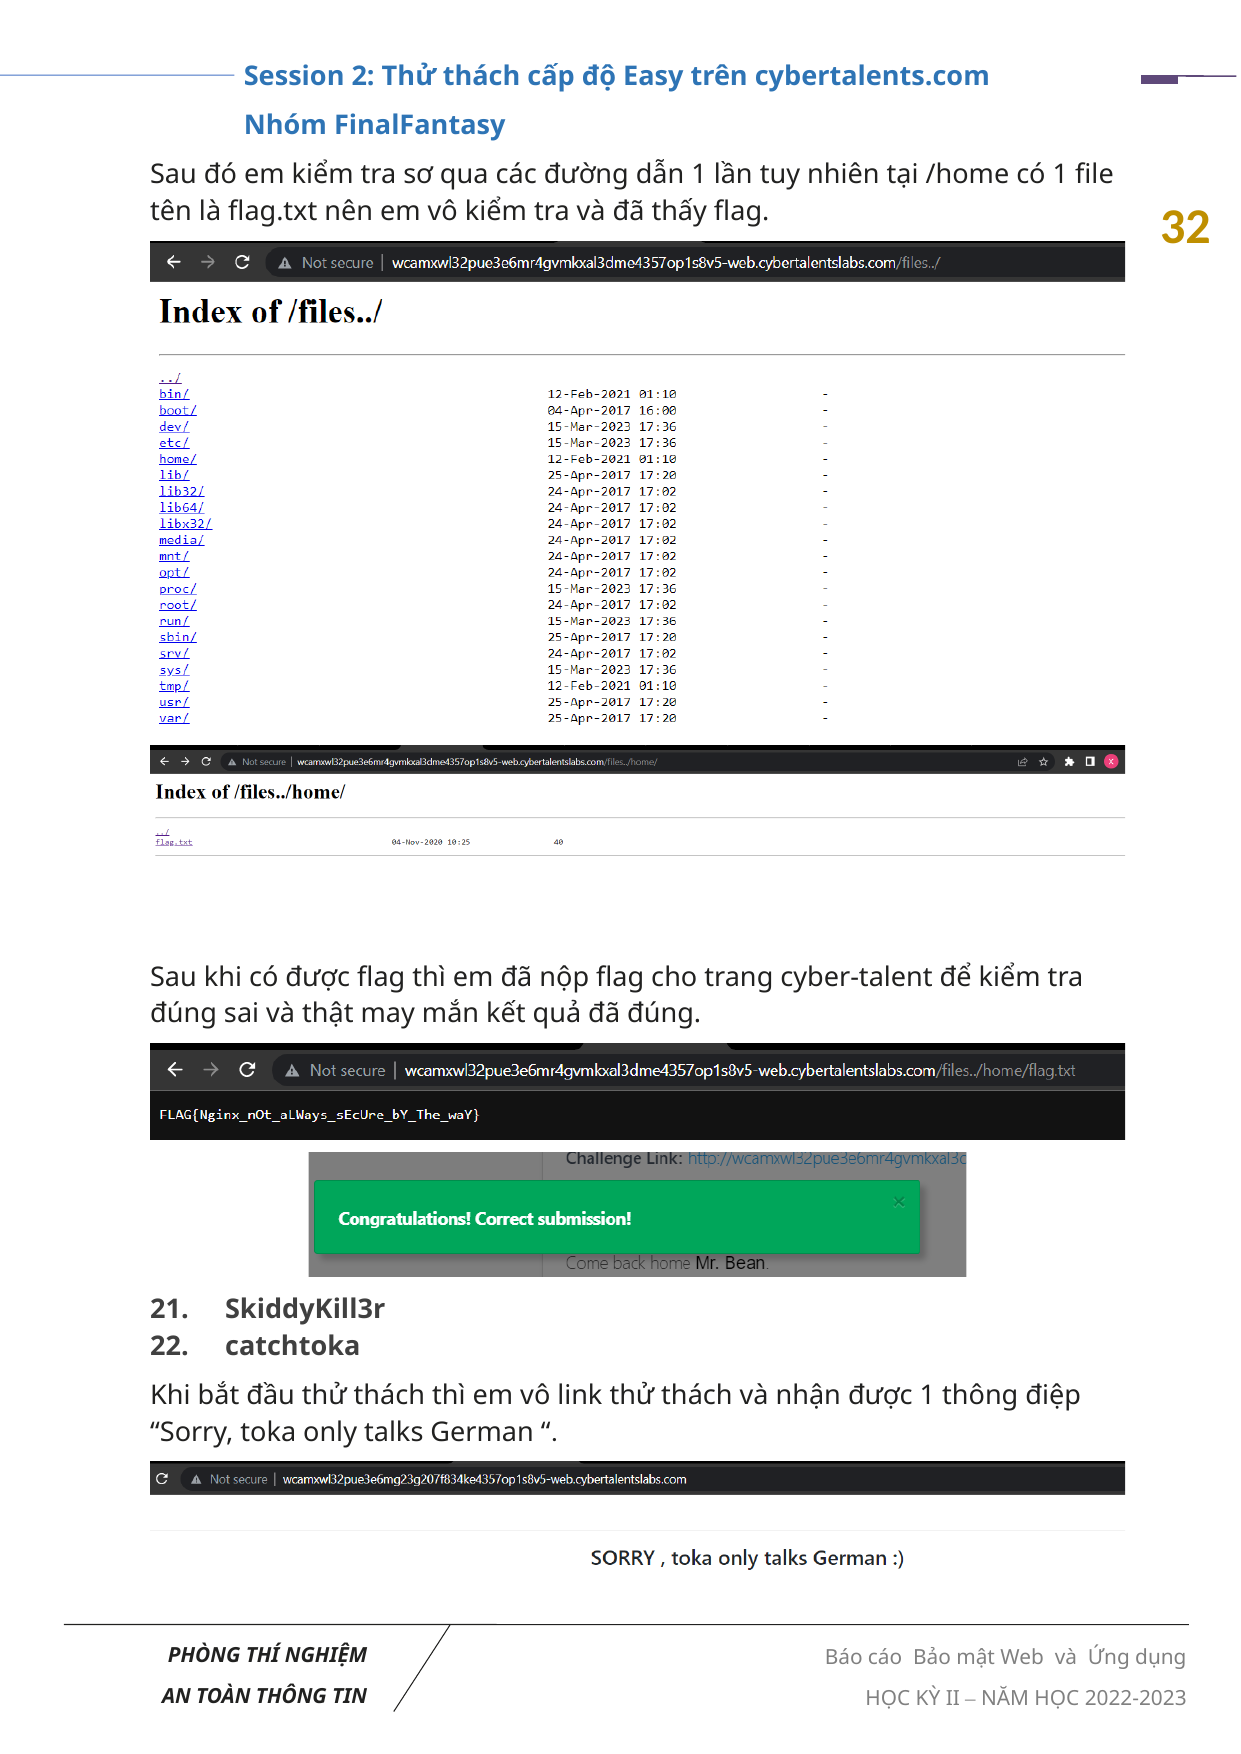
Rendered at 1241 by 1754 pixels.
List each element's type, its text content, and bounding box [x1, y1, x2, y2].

text Khi bắt đầu thử thách thì em vô link thử thách và nhận được 1 thông điệp “Sorry, toka only talks German “. [150, 1376, 1125, 1449]
picture [308, 1152, 967, 1277]
subtitle catchtoka [150, 1326, 1125, 1363]
text Sau khi có được flag thì em đã nộp flag cho trang cyber-talent để kiểm tra đúng sai và thật may mắn kết quả đã đúng. [150, 957, 1125, 1031]
subtitle SkiddyKill3r [150, 1289, 1125, 1326]
picture [150, 241, 1125, 733]
picture [150, 1461, 1125, 1574]
picture [150, 745, 1125, 945]
picture [150, 1043, 1125, 1140]
text Sau đó em kiểm tra sơ qua các đường dẫn 1 lần tuy nhiên tại /home có 1 file tên là flag.txt nên em vô kiểm tra và đã thấy flag. [150, 155, 1125, 229]
